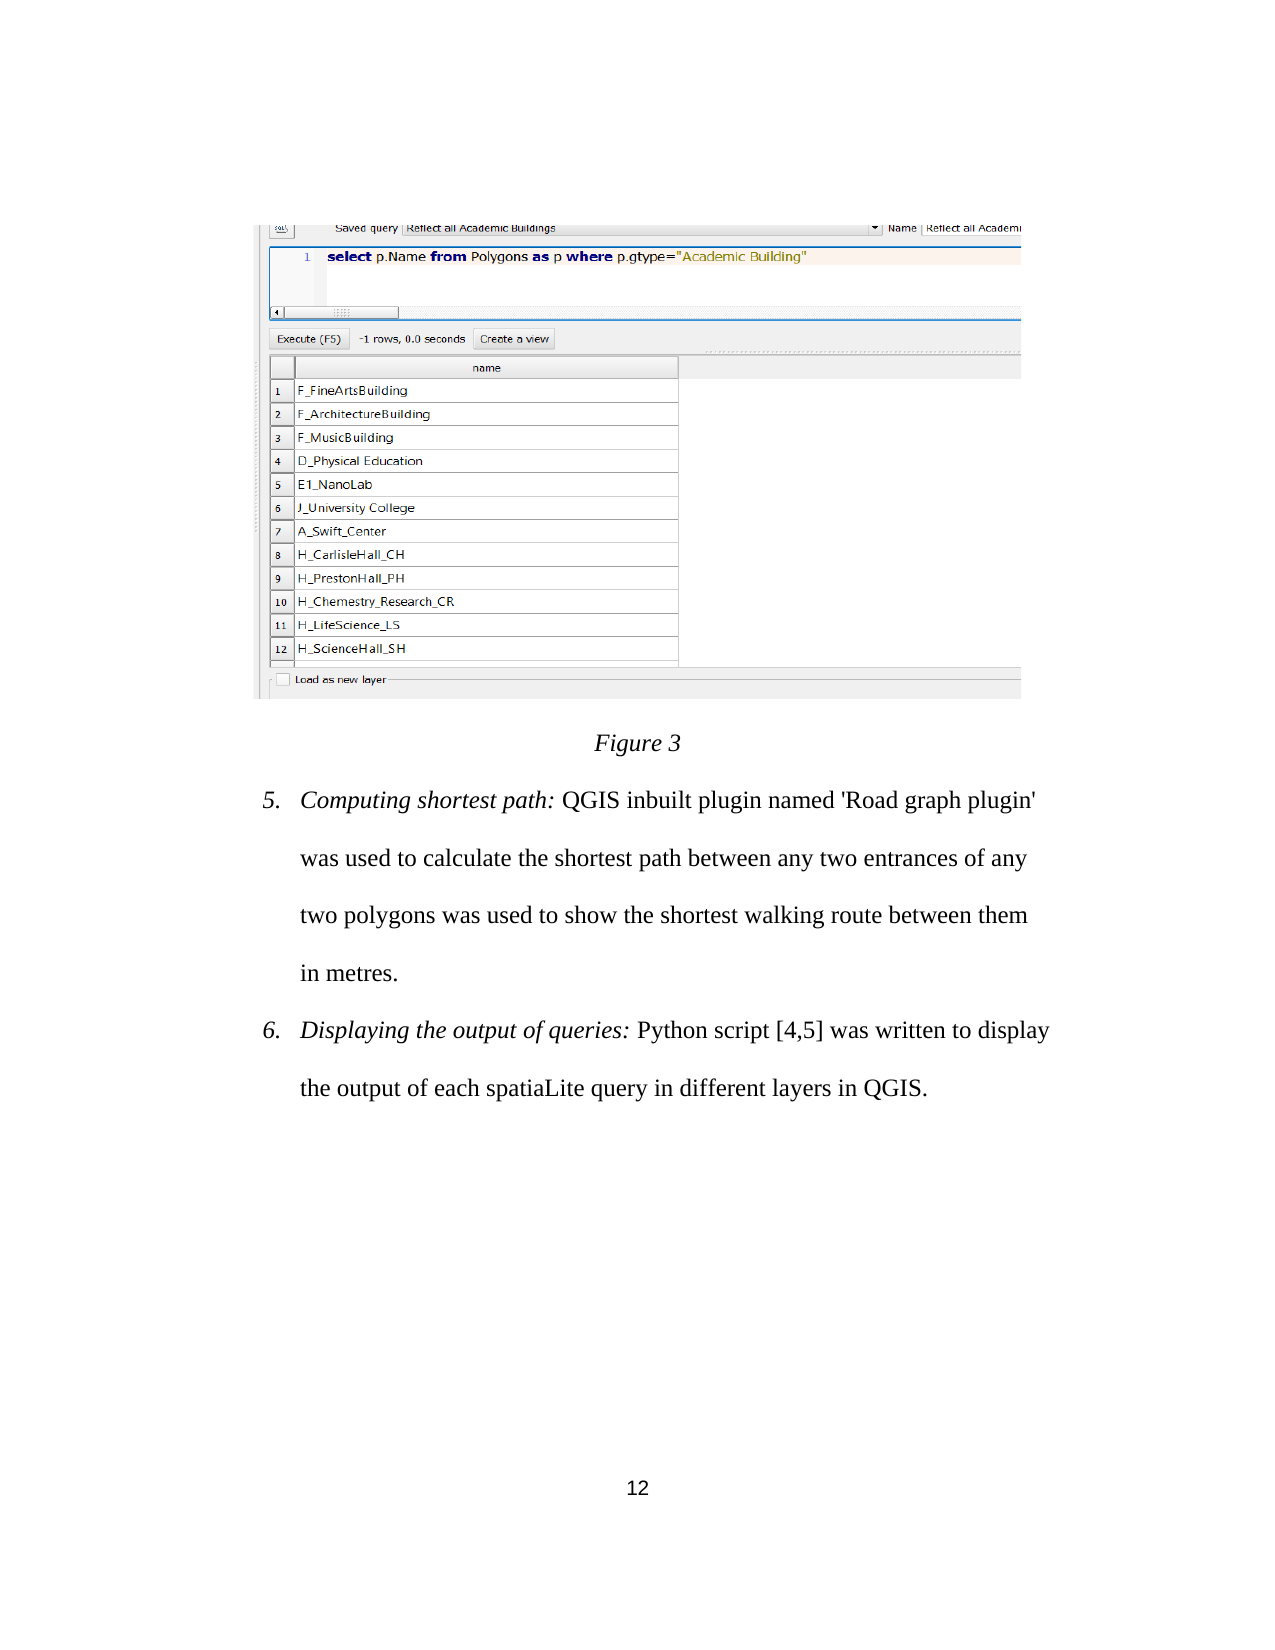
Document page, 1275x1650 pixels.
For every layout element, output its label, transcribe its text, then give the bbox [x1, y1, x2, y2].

list Displaying the output of queries: Python script [4,5] was written to display the output of each spatiaLite query in different layers in QGIS. [262, 1015, 1050, 1102]
text Figure 3 [225, 728, 1050, 757]
picture [253, 225, 1022, 699]
list Computing shortest path: QGIS inbuilt plugin named 'Road graph plugin' was used to calculate the shortest path between any two entrances of any two polygons was used to show the shortest walking route between them in metres. [262, 785, 1050, 987]
